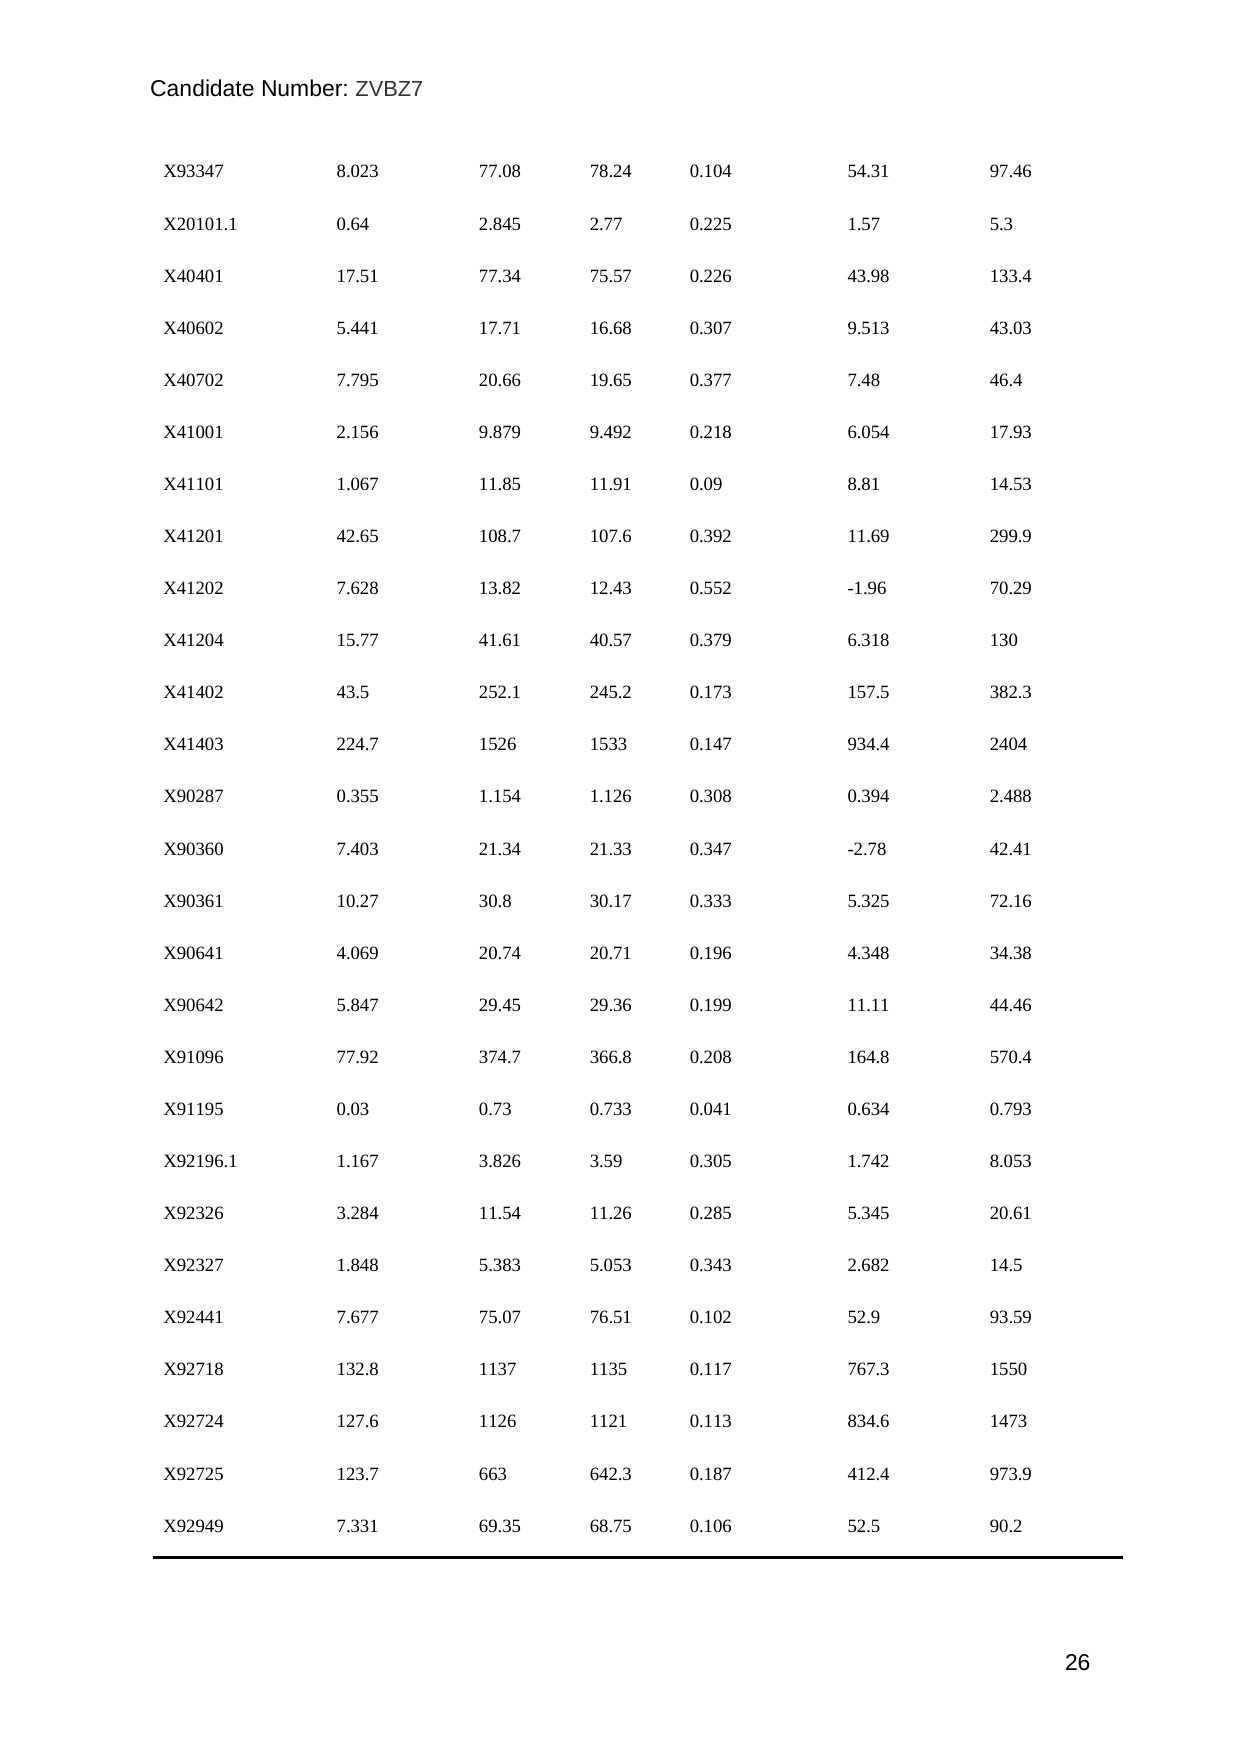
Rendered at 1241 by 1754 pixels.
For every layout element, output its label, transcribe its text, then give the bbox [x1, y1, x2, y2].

table_cell 46.4 [979, 358, 1123, 410]
table_cell 1.154 [468, 775, 579, 827]
table_cell 11.54 [468, 1192, 579, 1244]
table_cell 0.379 [679, 619, 837, 671]
table_cell 20.74 [468, 931, 579, 983]
table_cell 2.488 [979, 775, 1123, 827]
table_cell X41101 [153, 463, 326, 514]
table_cell 0.73 [468, 1088, 579, 1139]
table_cell 127.6 [326, 1400, 468, 1452]
table_cell 77.08 [468, 150, 579, 202]
table_cell 1.848 [326, 1244, 468, 1296]
table_cell 107.6 [579, 515, 679, 567]
table_cell 5.3 [979, 202, 1123, 254]
table_cell 29.45 [468, 983, 579, 1035]
table_cell 570.4 [979, 1035, 1123, 1087]
table_cell 245.2 [579, 671, 679, 723]
table_cell 10.27 [326, 879, 468, 931]
table_cell 1.57 [837, 202, 979, 254]
table_cell 34.38 [979, 931, 1123, 983]
table_cell 14.53 [979, 463, 1123, 514]
table_cell X92196.1 [153, 1140, 326, 1192]
table_cell 0.09 [679, 463, 837, 514]
table_cell X41403 [153, 723, 326, 775]
table_cell 2.156 [326, 410, 468, 462]
table_cell X41201 [153, 515, 326, 567]
table_cell 0.355 [326, 775, 468, 827]
table_cell 21.34 [468, 827, 579, 879]
table_cell 2.682 [837, 1244, 979, 1296]
table_cell 15.77 [326, 619, 468, 671]
table_cell 834.6 [837, 1400, 979, 1452]
table_cell 7.677 [326, 1296, 468, 1348]
table_cell 17.71 [468, 306, 579, 358]
table_cell 0.733 [579, 1088, 679, 1139]
table_cell 43.03 [979, 306, 1123, 358]
table_cell 6.318 [837, 619, 979, 671]
table_cell 52.9 [837, 1296, 979, 1348]
table_cell -1.96 [837, 567, 979, 619]
table_cell 0.305 [679, 1140, 837, 1192]
table_cell 17.93 [979, 410, 1123, 462]
table_cell 77.34 [468, 254, 579, 306]
table_cell 0.793 [979, 1088, 1123, 1139]
table_cell 43.5 [326, 671, 468, 723]
table_cell 75.07 [468, 1296, 579, 1348]
table_cell 42.41 [979, 827, 1123, 879]
table_cell X92718 [153, 1348, 326, 1400]
table_cell 43.98 [837, 254, 979, 306]
table_cell 42.65 [326, 515, 468, 567]
table_cell X92327 [153, 1244, 326, 1296]
table_cell 8.023 [326, 150, 468, 202]
table_cell 0.225 [679, 202, 837, 254]
table_cell 11.85 [468, 463, 579, 514]
table_cell 70.29 [979, 567, 1123, 619]
table_cell 5.383 [468, 1244, 579, 1296]
table_cell 374.7 [468, 1035, 579, 1087]
table_cell X91195 [153, 1088, 326, 1139]
table_cell 0.226 [679, 254, 837, 306]
table_cell 30.8 [468, 879, 579, 931]
table_cell 1135 [579, 1348, 679, 1400]
table_cell 75.57 [579, 254, 679, 306]
table_cell 7.48 [837, 358, 979, 410]
table_cell 0.347 [679, 827, 837, 879]
table_cell 0.64 [326, 202, 468, 254]
table_cell 7.628 [326, 567, 468, 619]
table_cell 0.634 [837, 1088, 979, 1139]
table_cell 5.847 [326, 983, 468, 1035]
table_cell 2404 [979, 723, 1123, 775]
table_cell 934.4 [837, 723, 979, 775]
table_cell X20101.1 [153, 202, 326, 254]
table_cell X40602 [153, 306, 326, 358]
table_cell X91096 [153, 1035, 326, 1087]
table_cell 4.069 [326, 931, 468, 983]
table_cell X90642 [153, 983, 326, 1035]
table_cell 41.61 [468, 619, 579, 671]
table_cell 78.24 [579, 150, 679, 202]
table_cell 0.03 [326, 1088, 468, 1139]
table_cell 1126 [468, 1400, 579, 1452]
table_cell 5.441 [326, 306, 468, 358]
table_cell 382.3 [979, 671, 1123, 723]
table_cell X92326 [153, 1192, 326, 1244]
table_cell 54.31 [837, 150, 979, 202]
table_cell 1.126 [579, 775, 679, 827]
table_cell 164.8 [837, 1035, 979, 1087]
table_cell X40702 [153, 358, 326, 410]
table_cell X41001 [153, 410, 326, 462]
table_cell 0.218 [679, 410, 837, 462]
table_cell 8.053 [979, 1140, 1123, 1192]
table_cell X41402 [153, 671, 326, 723]
table_cell 21.33 [579, 827, 679, 879]
table_cell 6.054 [837, 410, 979, 462]
table_cell 0.333 [679, 879, 837, 931]
table_cell 1.167 [326, 1140, 468, 1192]
table_cell 130 [979, 619, 1123, 671]
table_cell X92724 [153, 1400, 326, 1452]
table_cell 11.26 [579, 1192, 679, 1244]
table_cell 0.173 [679, 671, 837, 723]
table_cell X90360 [153, 827, 326, 879]
table_cell X93347 [153, 150, 326, 202]
table_cell 20.71 [579, 931, 679, 983]
table_cell 0.113 [679, 1400, 837, 1452]
table_cell 93.59 [979, 1296, 1123, 1348]
table_cell 5.053 [579, 1244, 679, 1296]
table_cell 0.307 [679, 306, 837, 358]
table_cell 0.102 [679, 1296, 837, 1348]
table_cell 13.82 [468, 567, 579, 619]
table_cell 2.845 [468, 202, 579, 254]
table_cell 0.041 [679, 1088, 837, 1139]
table_cell 29.36 [579, 983, 679, 1035]
table_cell 20.61 [979, 1192, 1123, 1244]
table_cell 30.17 [579, 879, 679, 931]
table_cell 9.513 [837, 306, 979, 358]
table_cell 9.492 [579, 410, 679, 462]
table_cell X90361 [153, 879, 326, 931]
table_cell 0.104 [679, 150, 837, 202]
table_cell 0.196 [679, 931, 837, 983]
table_cell 299.9 [979, 515, 1123, 567]
table_cell 224.7 [326, 723, 468, 775]
table_cell 0.377 [679, 358, 837, 410]
table_cell 1137 [468, 1348, 579, 1400]
table_cell 108.7 [468, 515, 579, 567]
table_cell 40.57 [579, 619, 679, 671]
table_cell 20.66 [468, 358, 579, 410]
table_cell 12.43 [579, 567, 679, 619]
table_cell -2.78 [837, 827, 979, 879]
table_cell 11.11 [837, 983, 979, 1035]
table_cell 5.325 [837, 879, 979, 931]
table_cell 0.392 [679, 515, 837, 567]
table_cell 97.46 [979, 150, 1123, 202]
table_cell 16.68 [579, 306, 679, 358]
table_cell 1550 [979, 1348, 1123, 1400]
table_cell 2.77 [579, 202, 679, 254]
table_cell 11.91 [579, 463, 679, 514]
table_cell 7.403 [326, 827, 468, 879]
table_cell 1.742 [837, 1140, 979, 1192]
table_cell X90641 [153, 931, 326, 983]
table_cell 11.69 [837, 515, 979, 567]
table_cell 0.208 [679, 1035, 837, 1087]
table_cell 132.8 [326, 1348, 468, 1400]
table_cell 0.147 [679, 723, 837, 775]
table_cell 1526 [468, 723, 579, 775]
table_cell 3.59 [579, 1140, 679, 1192]
table_cell 3.826 [468, 1140, 579, 1192]
table_cell 8.81 [837, 463, 979, 514]
table_cell X41202 [153, 567, 326, 619]
table_cell 77.92 [326, 1035, 468, 1087]
table_cell 44.46 [979, 983, 1123, 1035]
table_cell 7.795 [326, 358, 468, 410]
table_cell 0.285 [679, 1192, 837, 1244]
table_cell 76.51 [579, 1296, 679, 1348]
table_cell 9.879 [468, 410, 579, 462]
table_cell 0.117 [679, 1348, 837, 1400]
table_cell X90287 [153, 775, 326, 827]
table_cell 252.1 [468, 671, 579, 723]
table_cell 5.345 [837, 1192, 979, 1244]
table_cell 0.199 [679, 983, 837, 1035]
table_cell X40401 [153, 254, 326, 306]
table_cell 157.5 [837, 671, 979, 723]
table_cell X41204 [153, 619, 326, 671]
table_cell 0.343 [679, 1244, 837, 1296]
table_cell 19.65 [579, 358, 679, 410]
table_cell 0.308 [679, 775, 837, 827]
table_cell 0.552 [679, 567, 837, 619]
table_cell 4.348 [837, 931, 979, 983]
table_cell 14.5 [979, 1244, 1123, 1296]
table_cell X92441 [153, 1296, 326, 1348]
table_cell 366.8 [579, 1035, 679, 1087]
table_cell 1.067 [326, 463, 468, 514]
table_cell 1533 [579, 723, 679, 775]
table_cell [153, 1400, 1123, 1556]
table_cell 1121 [579, 1400, 679, 1452]
table_cell 72.16 [979, 879, 1123, 931]
table_cell 133.4 [979, 254, 1123, 306]
table_cell 3.284 [326, 1192, 468, 1244]
table_cell 17.51 [326, 254, 468, 306]
table_cell 767.3 [837, 1348, 979, 1400]
table_cell 0.394 [837, 775, 979, 827]
